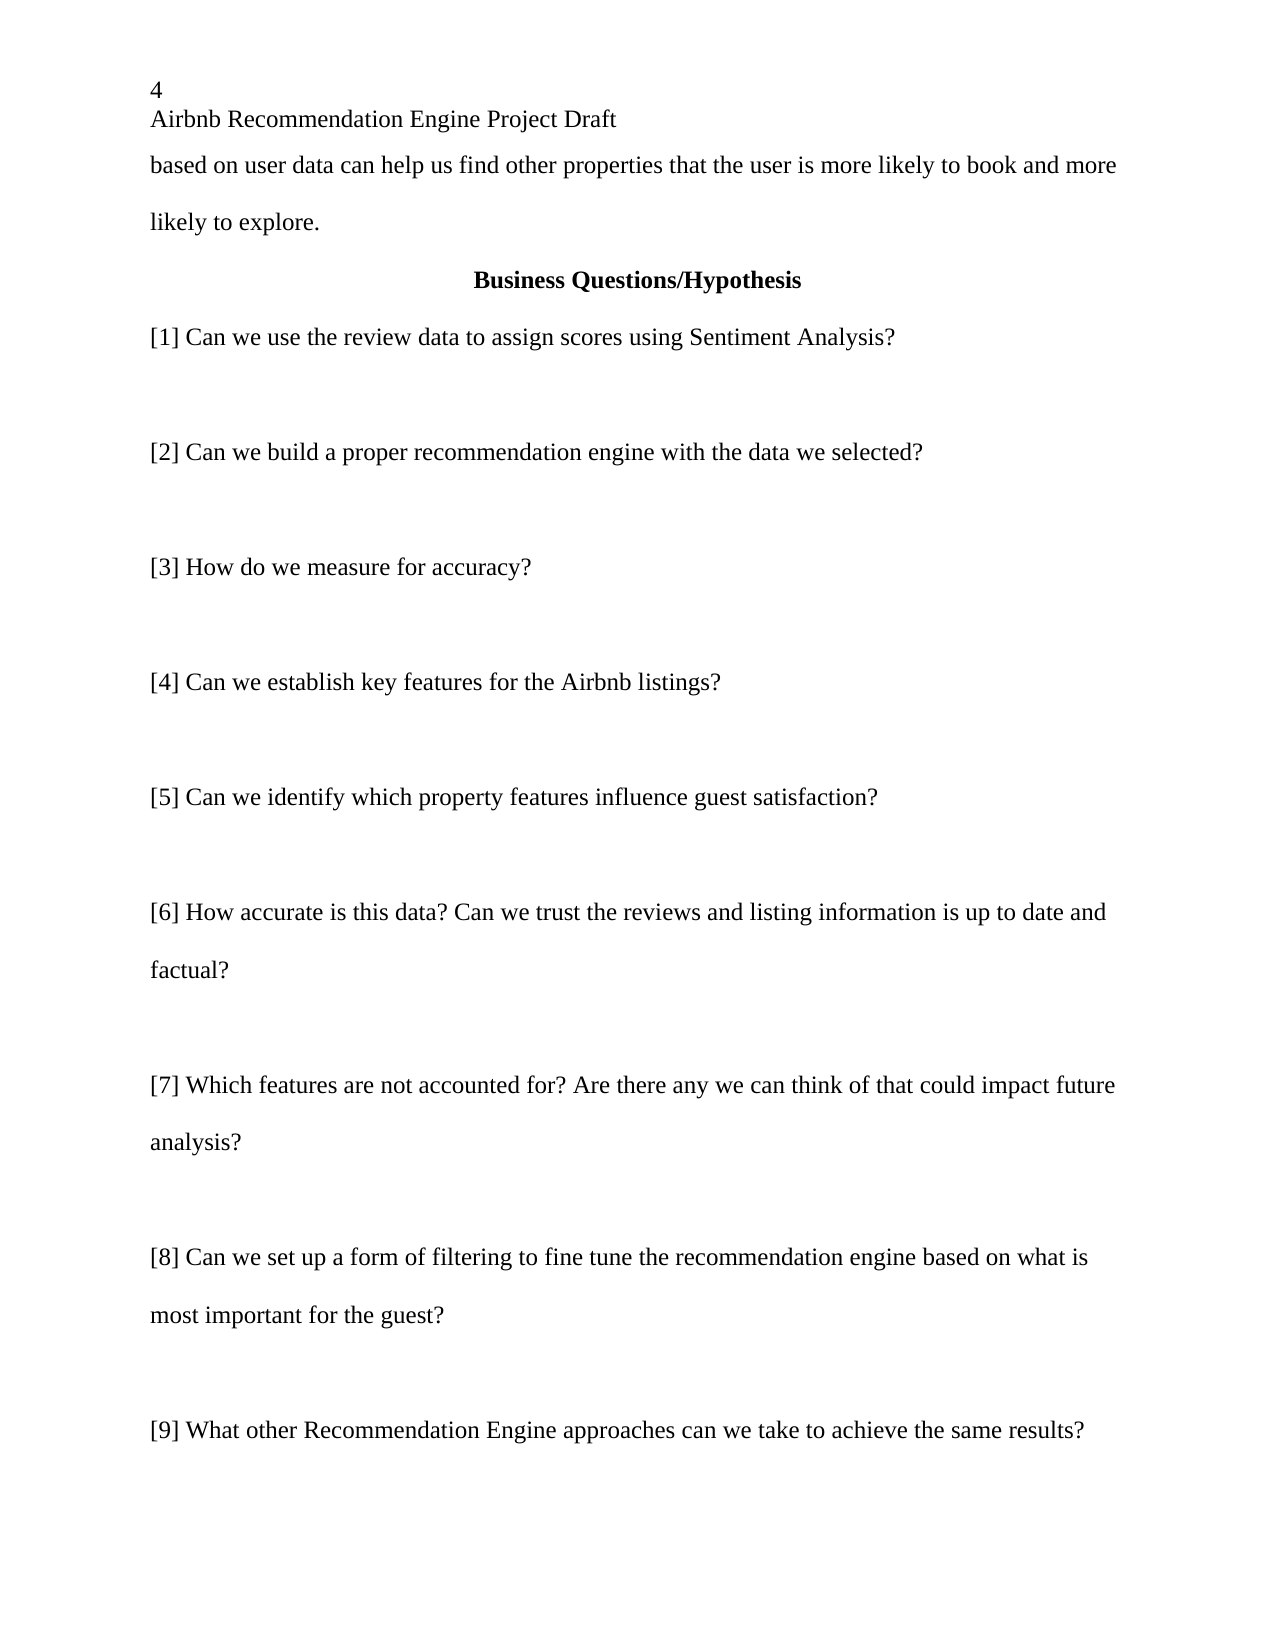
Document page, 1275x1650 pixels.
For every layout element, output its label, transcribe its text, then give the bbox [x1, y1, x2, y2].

text [7] Which features are not accounted for? Are there any we can think of that could impact future analysis? [150, 1070, 1125, 1156]
text [8] Can we set up a form of filtering to fine tune the recommendation engine based on what is most important for the guest? [150, 1242, 1125, 1329]
text [5] Can we identify which property features influence guest satisfaction? [150, 782, 1125, 811]
text Business Questions/Hypothesis [150, 265, 1125, 294]
text [6] How accurate is this data? Can we trust the reviews and listing information is up to date and factual? [150, 897, 1125, 984]
text [2] Can we build a proper recommendation engine with the data we selected? [150, 437, 1125, 466]
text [150, 150, 1125, 236]
text [4] Can we establish key features for the Airbnb listings? [150, 667, 1125, 696]
text [3] How do we measure for accuracy? [150, 552, 1125, 581]
text [1] Can we use the review data to assign scores using Sentiment Analysis? [150, 322, 1125, 351]
text [9] What other Recommendation Engine approaches can we take to achieve the same results? [150, 1415, 1125, 1444]
